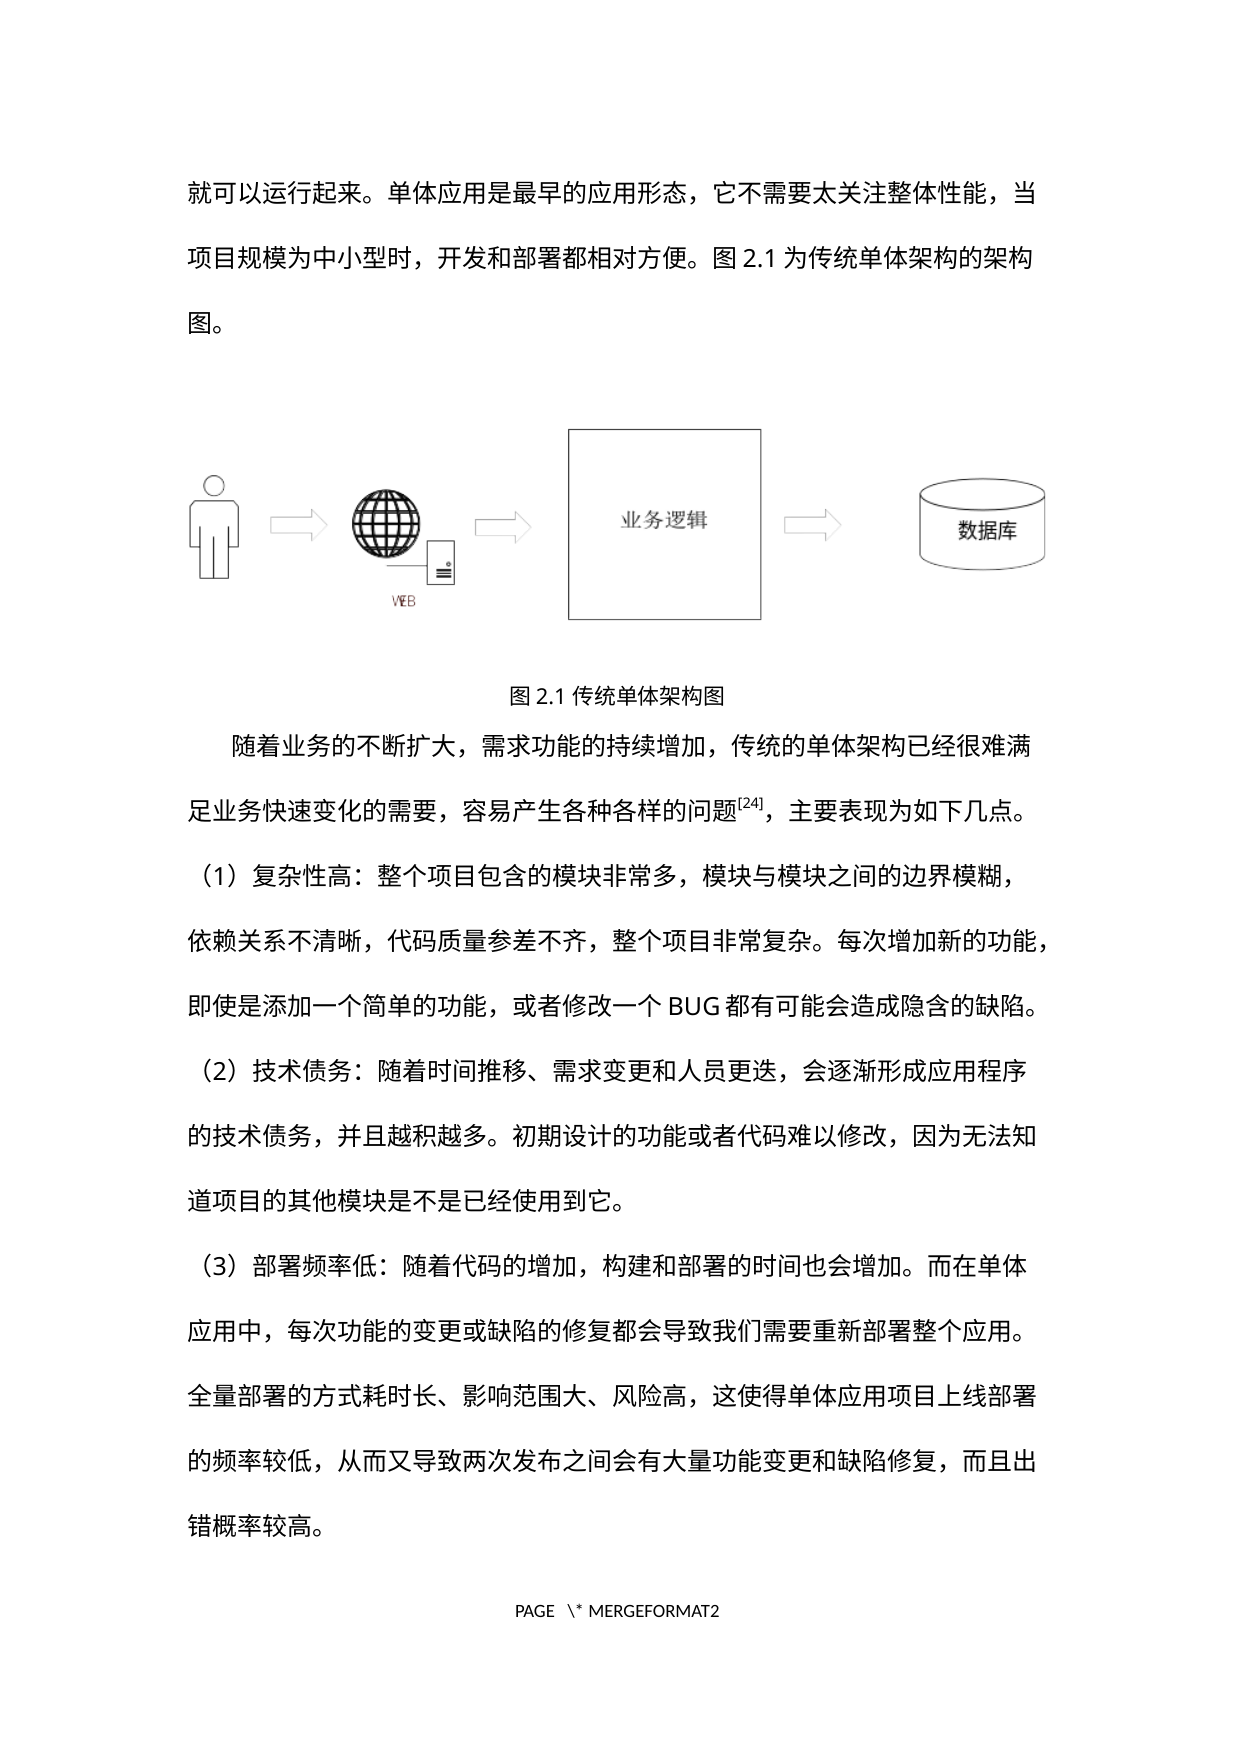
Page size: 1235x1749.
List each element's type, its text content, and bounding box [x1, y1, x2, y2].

list 部署频率低：随着代码的增加，构建和部署的时间也会增加。而在单体应用中，每次功能的变更或缺陷的修复都会导致我们需要重新部署整个应用。全量部署的方式耗时长、影响范围大、风险高，这使得单体应用项目上线部署的频率较低，从而又导致两次发布之间会有大量功能变更和缺陷修复，而且出错概率较高。 [187, 1232, 1047, 1557]
text 随着业务的不断扩大，需求功能的持续增加，传统的单体架构已经很难满足业务快速变化的需要，容易产生各种各样的问题[24]，主要表现为如下几点。 [187, 712, 1047, 842]
text 图2.1 传统单体架构图 [187, 679, 1047, 712]
list 复杂性高：整个项目包含的模块非常多，模块与模块之间的边界模糊，依赖关系不清晰，代码质量参差不齐，整个项目非常复杂。每次增加新的功能，即使是添加一个简单的功能，或者修改一个BUG都有可能会造成隐含的缺陷。 [187, 842, 1047, 1037]
list 技术债务：随着时间推移、需求变更和人员更迭，会逐渐形成应用程序的技术债务，并且越积越多。初期设计的功能或者代码难以修改，因为无法知道项目的其他模块是不是已经使用到它。 [187, 1037, 1047, 1232]
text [187, 159, 1047, 354]
